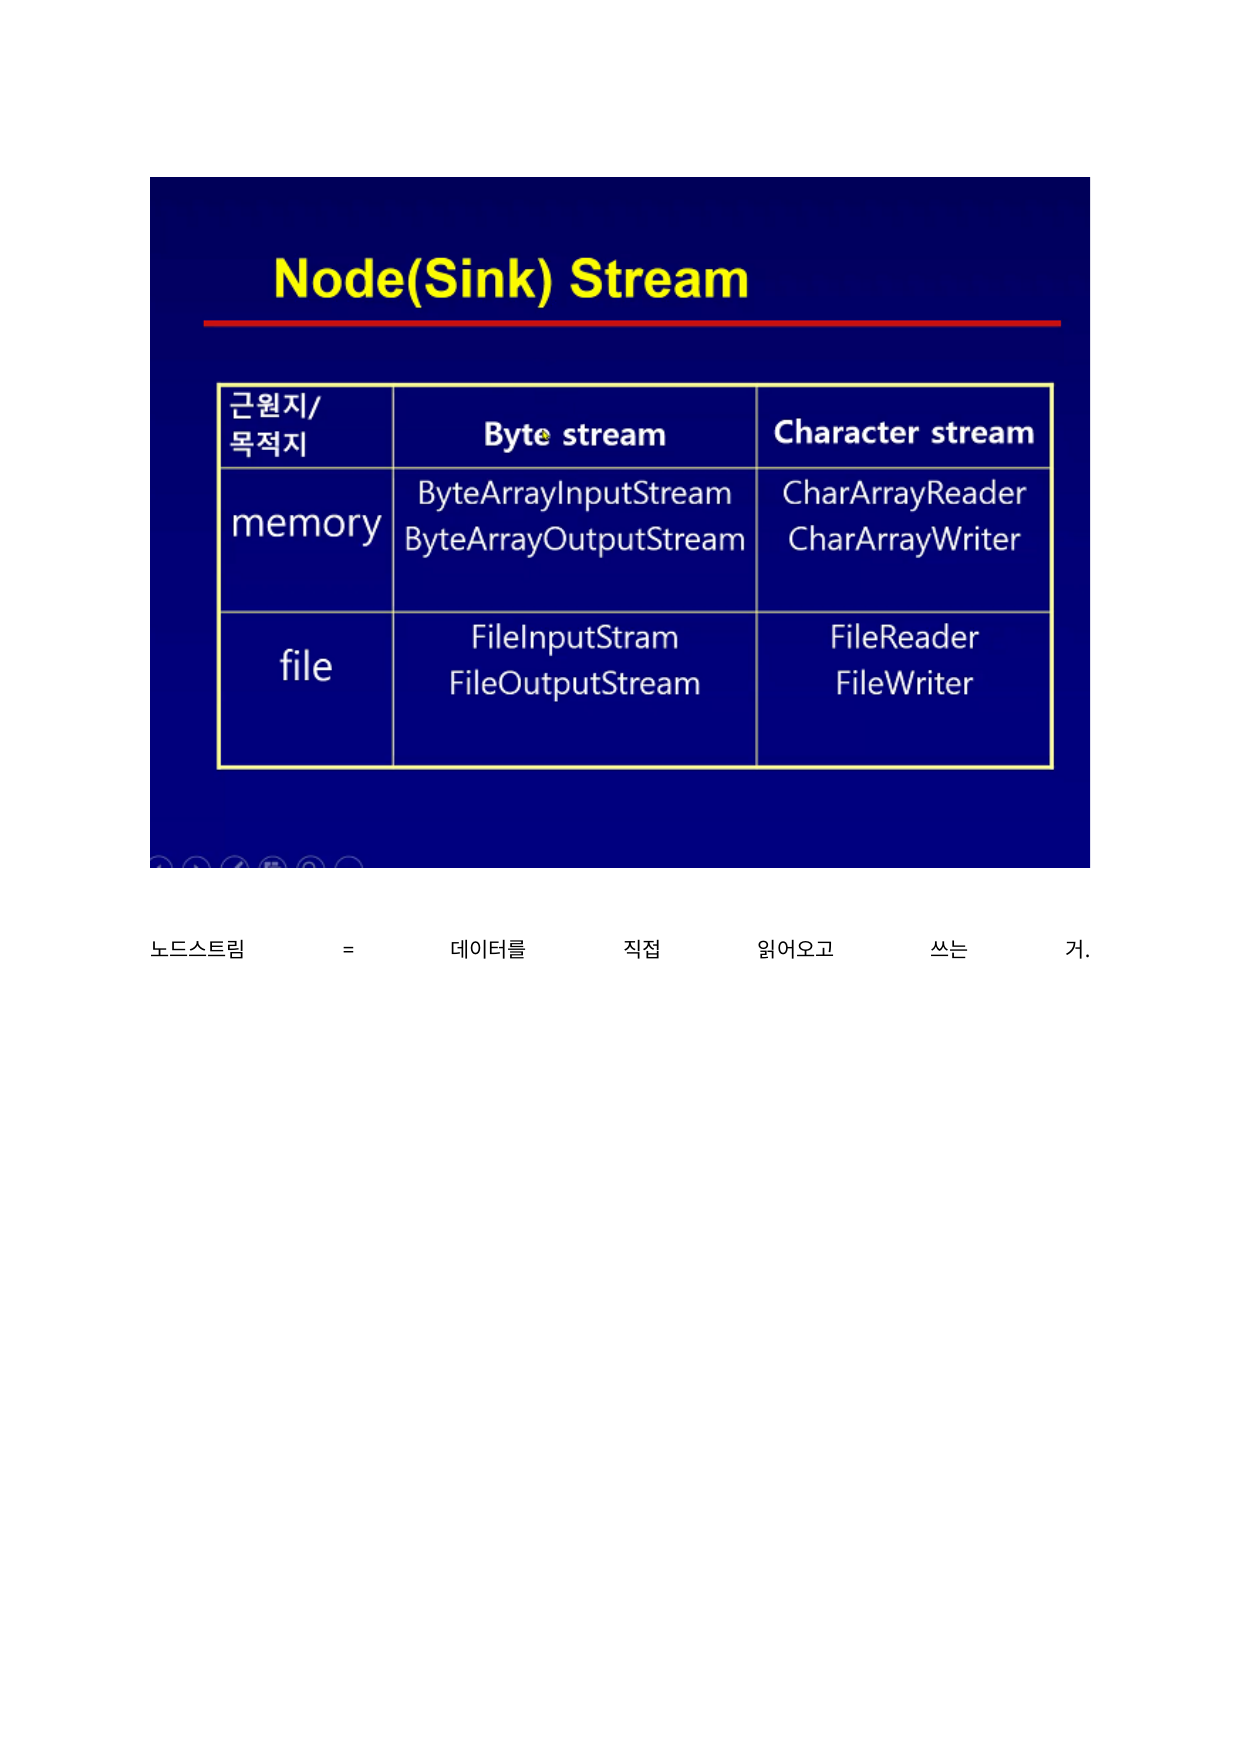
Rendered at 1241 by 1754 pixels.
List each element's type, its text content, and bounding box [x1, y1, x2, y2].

text 노드스트림 = 데이터를 직접 읽어오고 쓰는 거. [150, 933, 1090, 964]
picture [150, 177, 1091, 868]
